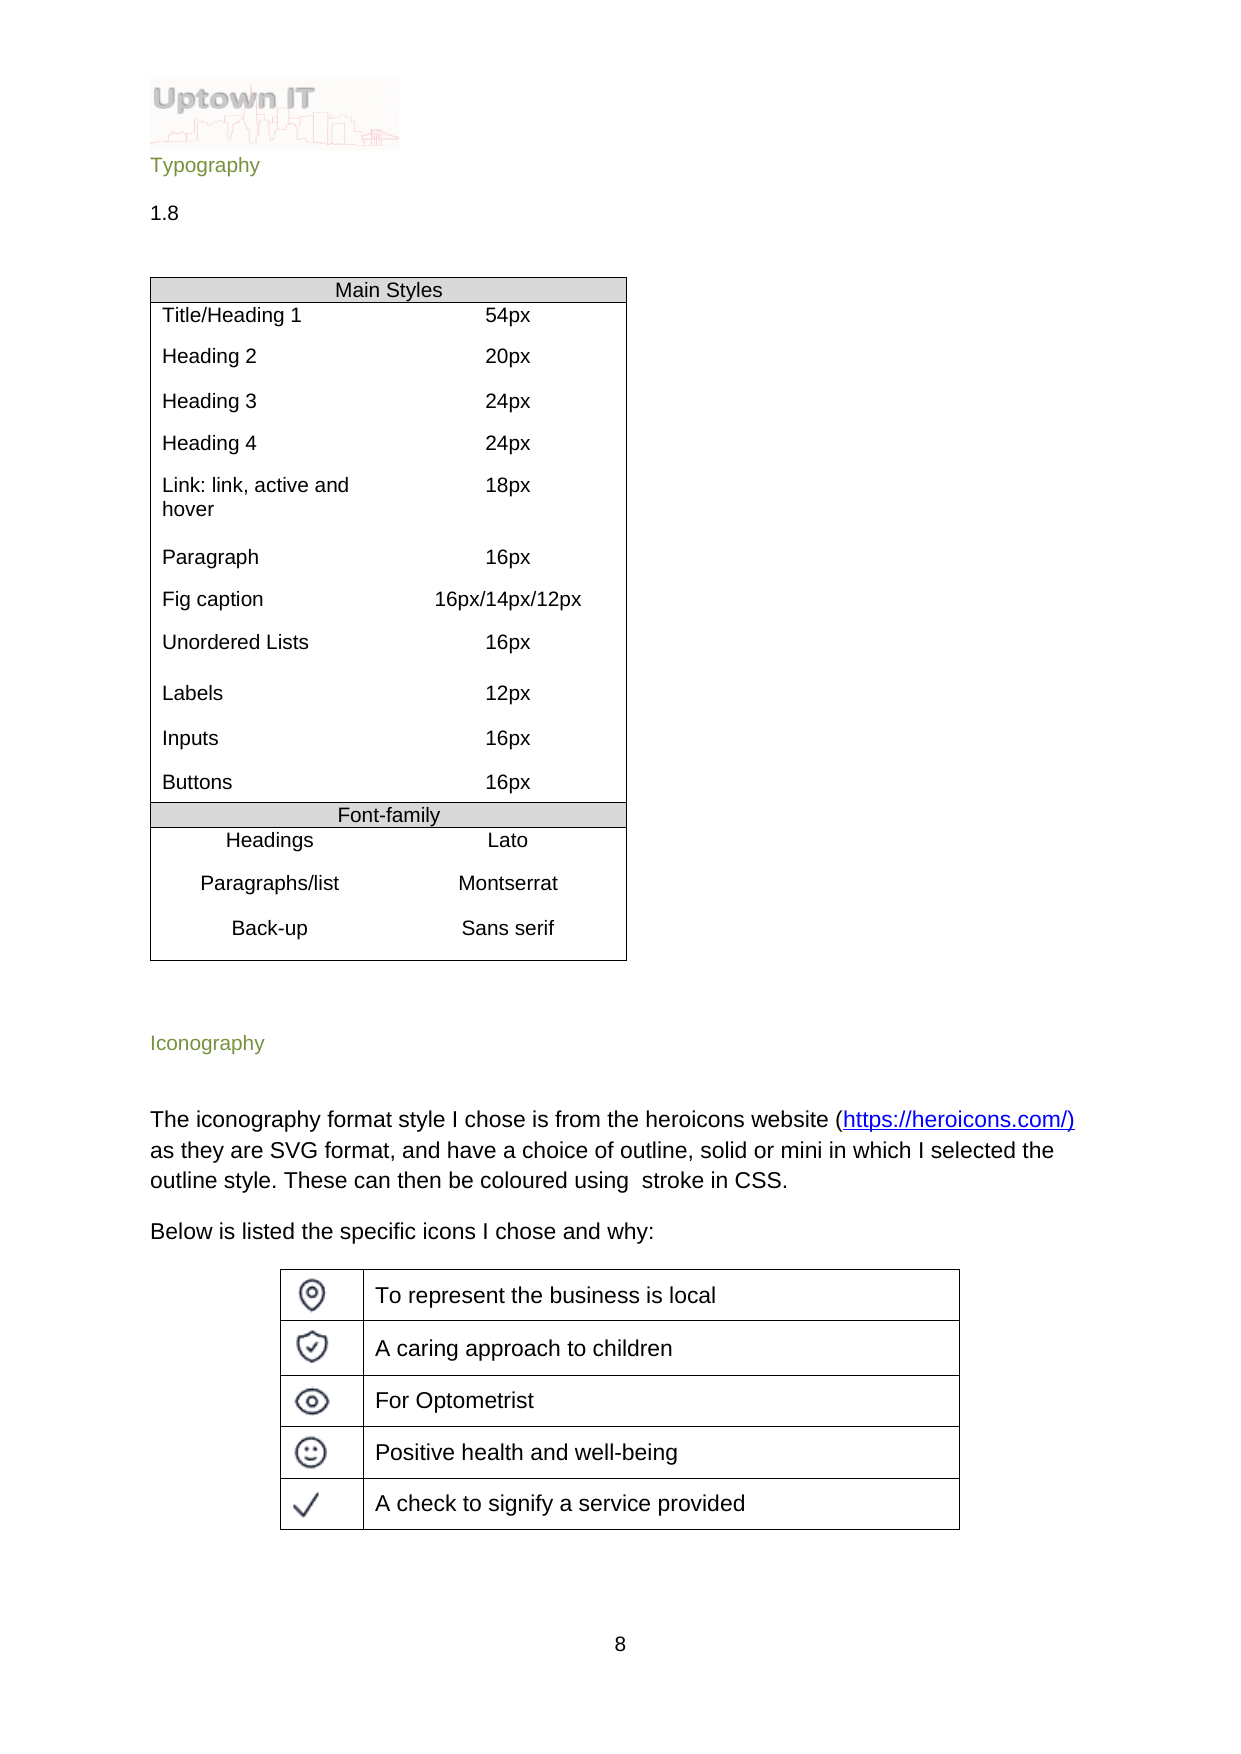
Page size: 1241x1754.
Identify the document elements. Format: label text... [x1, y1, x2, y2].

table_cell 16px/14px/12px [389, 587, 626, 629]
table_cell Paragraphs/list [151, 871, 389, 916]
table_cell Positive health and well-being [364, 1427, 959, 1477]
table_cell Heading 4 [151, 431, 389, 473]
picture [292, 1381, 336, 1421]
picture [292, 1271, 336, 1319]
table_cell Labels [151, 681, 389, 725]
table_cell 12px [389, 681, 626, 725]
picture [292, 1326, 333, 1369]
table_cell Font-family [151, 803, 626, 827]
text Iconography [150, 1031, 1090, 1054]
text 1.8 [150, 201, 1090, 225]
table_cell Back-up [151, 916, 389, 960]
table_cell [281, 1427, 363, 1477]
table_cell Headings [151, 828, 389, 871]
text Typography [150, 152, 1090, 176]
table_cell Inputs [151, 725, 389, 770]
table_cell For Optometrist [364, 1376, 959, 1426]
table_cell 54px [389, 303, 626, 344]
table_cell 16px [389, 545, 626, 587]
table_cell Link: link, active and hover [151, 473, 389, 545]
table_cell 20px [389, 344, 626, 388]
table_cell Paragraph [151, 545, 389, 587]
table_cell 24px [389, 431, 626, 473]
table_cell 18px [389, 473, 626, 545]
table_cell [281, 1321, 363, 1374]
table_cell Heading 3 [151, 389, 389, 431]
text The iconography format style I chose is from the heroicons website (https://heroicons.com/) as they are SVG format, and have a choice of outline, solid or mini in which I selected the outline style. These can then be coloured using stroke in CSS. [150, 1106, 1090, 1193]
table_cell Title/Heading 1 [151, 303, 389, 344]
table_cell [281, 1376, 363, 1426]
table_cell 16px [389, 630, 626, 681]
table_cell Sans serif [389, 916, 626, 960]
table_cell 16px [389, 770, 626, 802]
text Below is listed the specific icons I chose and why: [150, 1218, 1090, 1244]
table_header Main Styles [151, 278, 626, 302]
table_header To represent the business is local [364, 1270, 959, 1320]
table_cell Unordered Lists [151, 630, 389, 681]
table_cell A caring approach to children [364, 1321, 959, 1374]
picture [292, 1429, 335, 1475]
table_cell Montserrat [389, 871, 626, 916]
table_cell 16px [389, 725, 626, 770]
table_cell Heading 2 [151, 344, 389, 388]
picture [292, 1485, 322, 1523]
table_cell Fig caption [151, 587, 389, 629]
table_cell [281, 1479, 363, 1529]
table_cell A check to signify a service provided [364, 1479, 959, 1529]
table_header [281, 1270, 363, 1320]
table_cell 24px [389, 389, 626, 431]
picture [150, 73, 400, 153]
table_cell Lato [389, 828, 626, 871]
table_cell Buttons [151, 770, 389, 802]
